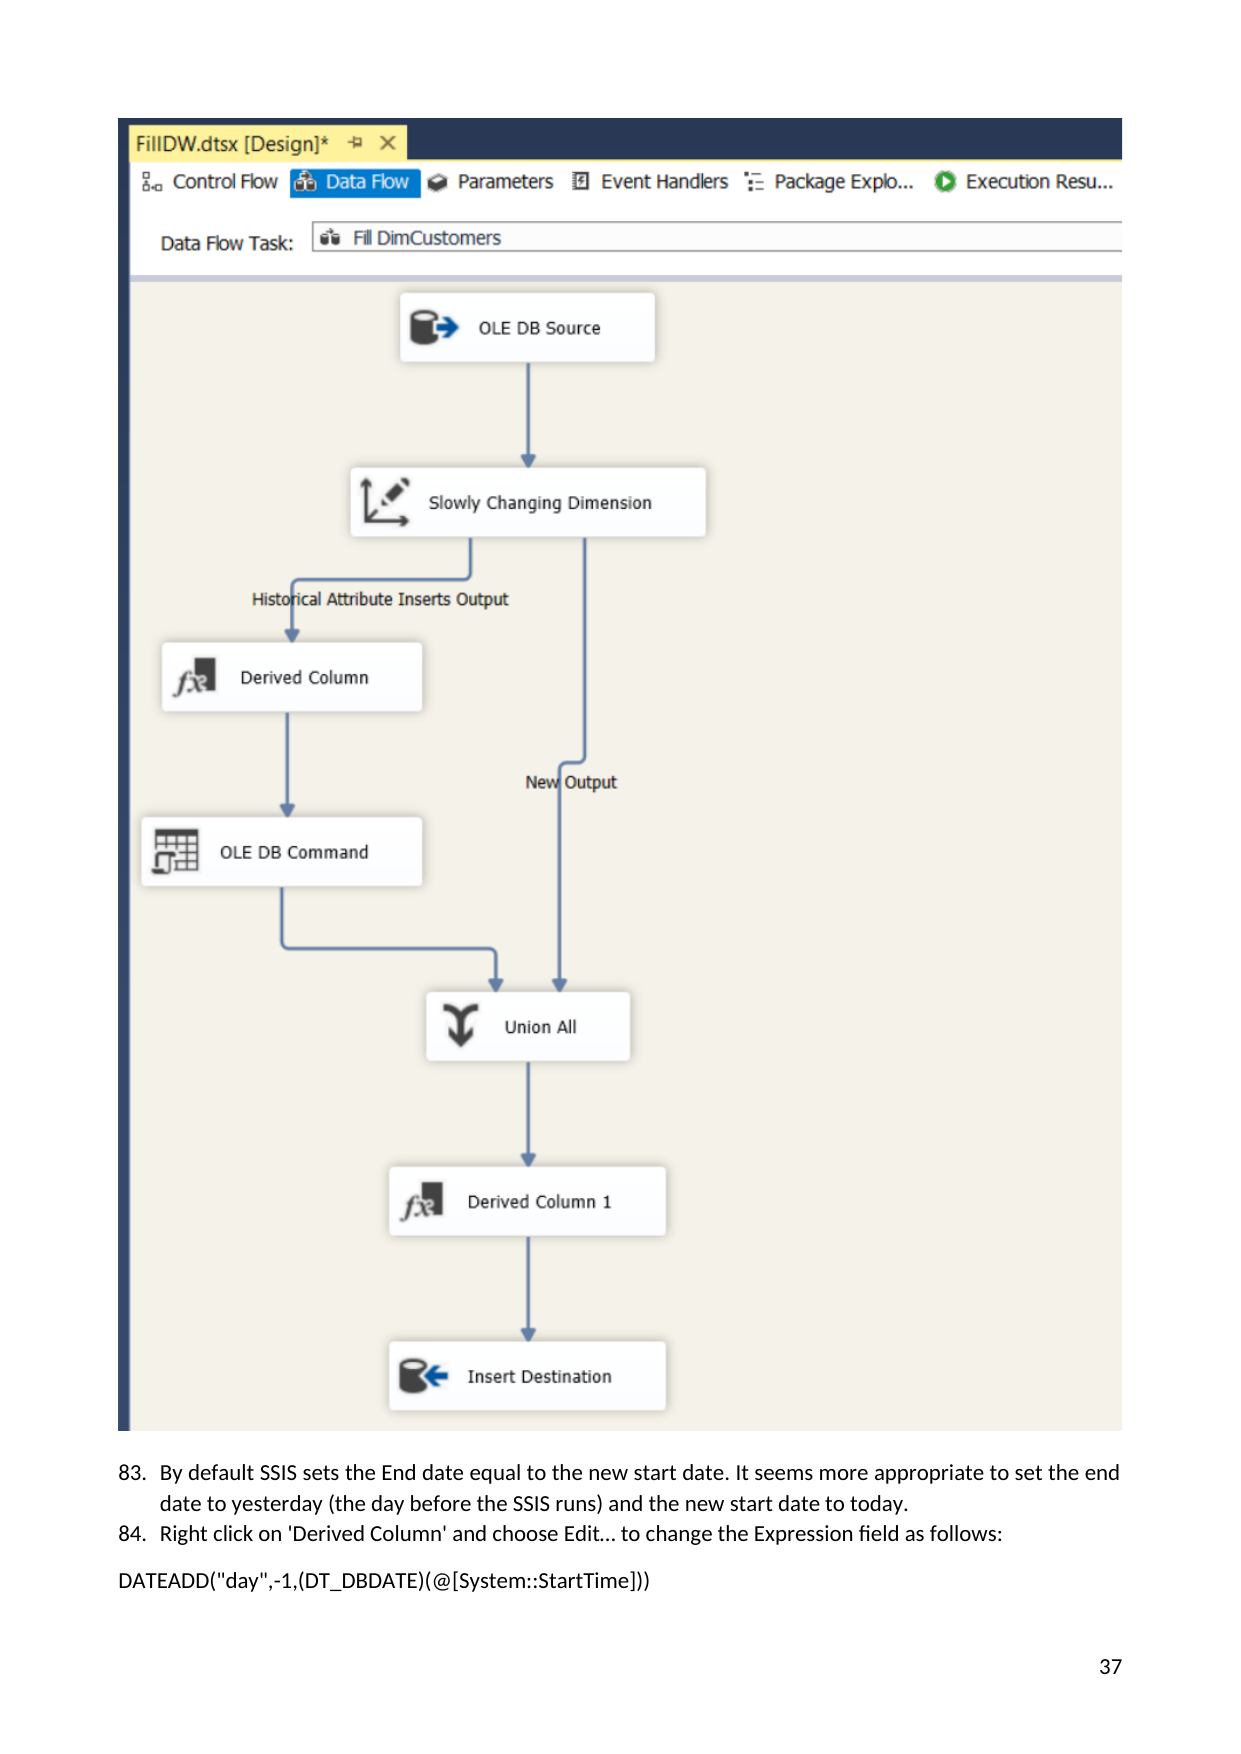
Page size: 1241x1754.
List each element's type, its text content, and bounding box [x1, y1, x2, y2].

list By default SSIS sets the End date equal to the new start date. It seems more appropriate to set the end date to yesterday (the day before the SSIS runs) and the new start date to today. [118, 1458, 1122, 1517]
text DATEADD("day",-1,(DT_DBDATE)(@[System::StartTime])) [118, 1566, 1122, 1594]
picture [118, 118, 1123, 1431]
list Right click on 'Derived Column' and choose Edit… to change the Expression field as follows: [118, 1519, 1122, 1547]
